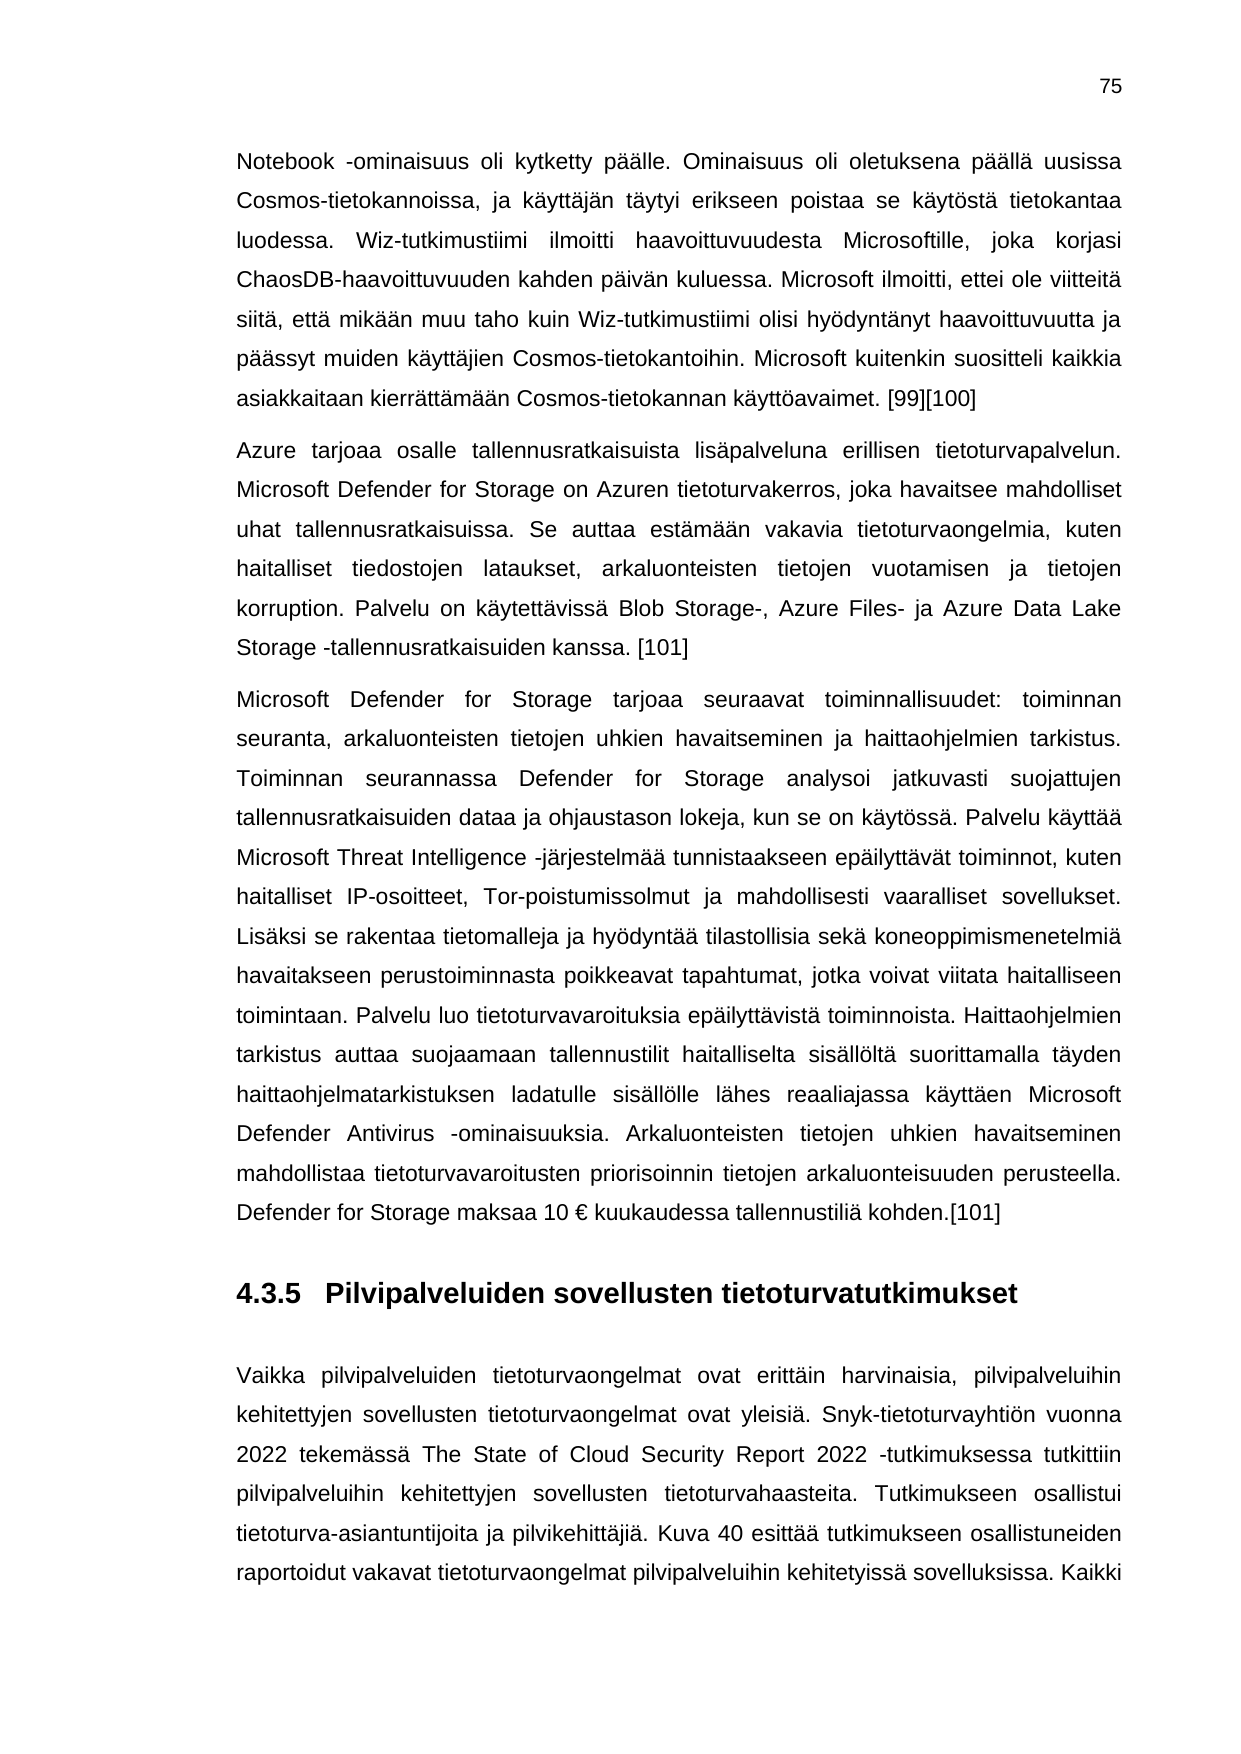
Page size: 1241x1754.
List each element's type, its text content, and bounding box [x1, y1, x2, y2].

text Azure tarjoaa osalle tallennusratkaisuista lisäpalveluna erillisen tietoturvapalvelun. Microsoft Defender for Storage on Azuren tietoturvakerros, joka havaitsee mahdolliset uhat tallennusratkaisuissa. Se auttaa estämään vakavia tietoturvaongelmia, kuten haitalliset tiedostojen lataukset, arkaluonteisten tietojen vuotamisen ja tietojen korruption. Palvelu on käytettävissä Blob Storage-, Azure Files- ja Azure Data Lake Storage -tallennusratkaisuiden kanssa. [101] [236, 437, 1122, 660]
subtitle Pilvipalveluiden sovellusten tietoturvatutkimukset [236, 1276, 1122, 1310]
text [236, 1362, 1122, 1585]
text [236, 148, 1122, 411]
text Microsoft Defender for Storage tarjoaa seuraavat toiminnallisuudet: toiminnan seuranta, arkaluonteisten tietojen uhkien havaitseminen ja haittaohjelmien tarkistus. Toiminnan seurannassa Defender for Storage analysoi jatkuvasti suojattujen tallennusratkaisuiden dataa ja ohjaustason lokeja, kun se on käytössä. Palvelu käyttää Microsoft Threat Intelligence -järjestelmää tunnistaakseen epäilyttävät toiminnot, kuten haitalliset IP-osoitteet, Tor-poistumissolmut ja mahdollisesti vaaralliset sovellukset. Lisäksi se rakentaa tietomalleja ja hyödyntää tilastollisia sekä koneoppimismenetelmiä havaitakseen perustoiminnasta poikkeavat tapahtumat, jotka voivat viitata haitalliseen toimintaan. Palvelu luo tietoturvavaroituksia epäilyttävistä toiminnoista. Haittaohjelmien tarkistus auttaa suojaamaan tallennustilit haitalliselta sisällöltä suorittamalla täyden haittaohjelmatarkistuksen ladatulle sisällölle lähes reaaliajassa käyttäen Microsoft Defender Antivirus -ominaisuuksia. Arkaluonteisten tietojen uhkien havaitseminen mahdollistaa tietoturvavaroitusten priorisoinnin tietojen arkaluonteisuuden perusteella. Defender for Storage maksaa 10 € kuukaudessa tallennustiliä kohden.[101] [236, 686, 1122, 1226]
